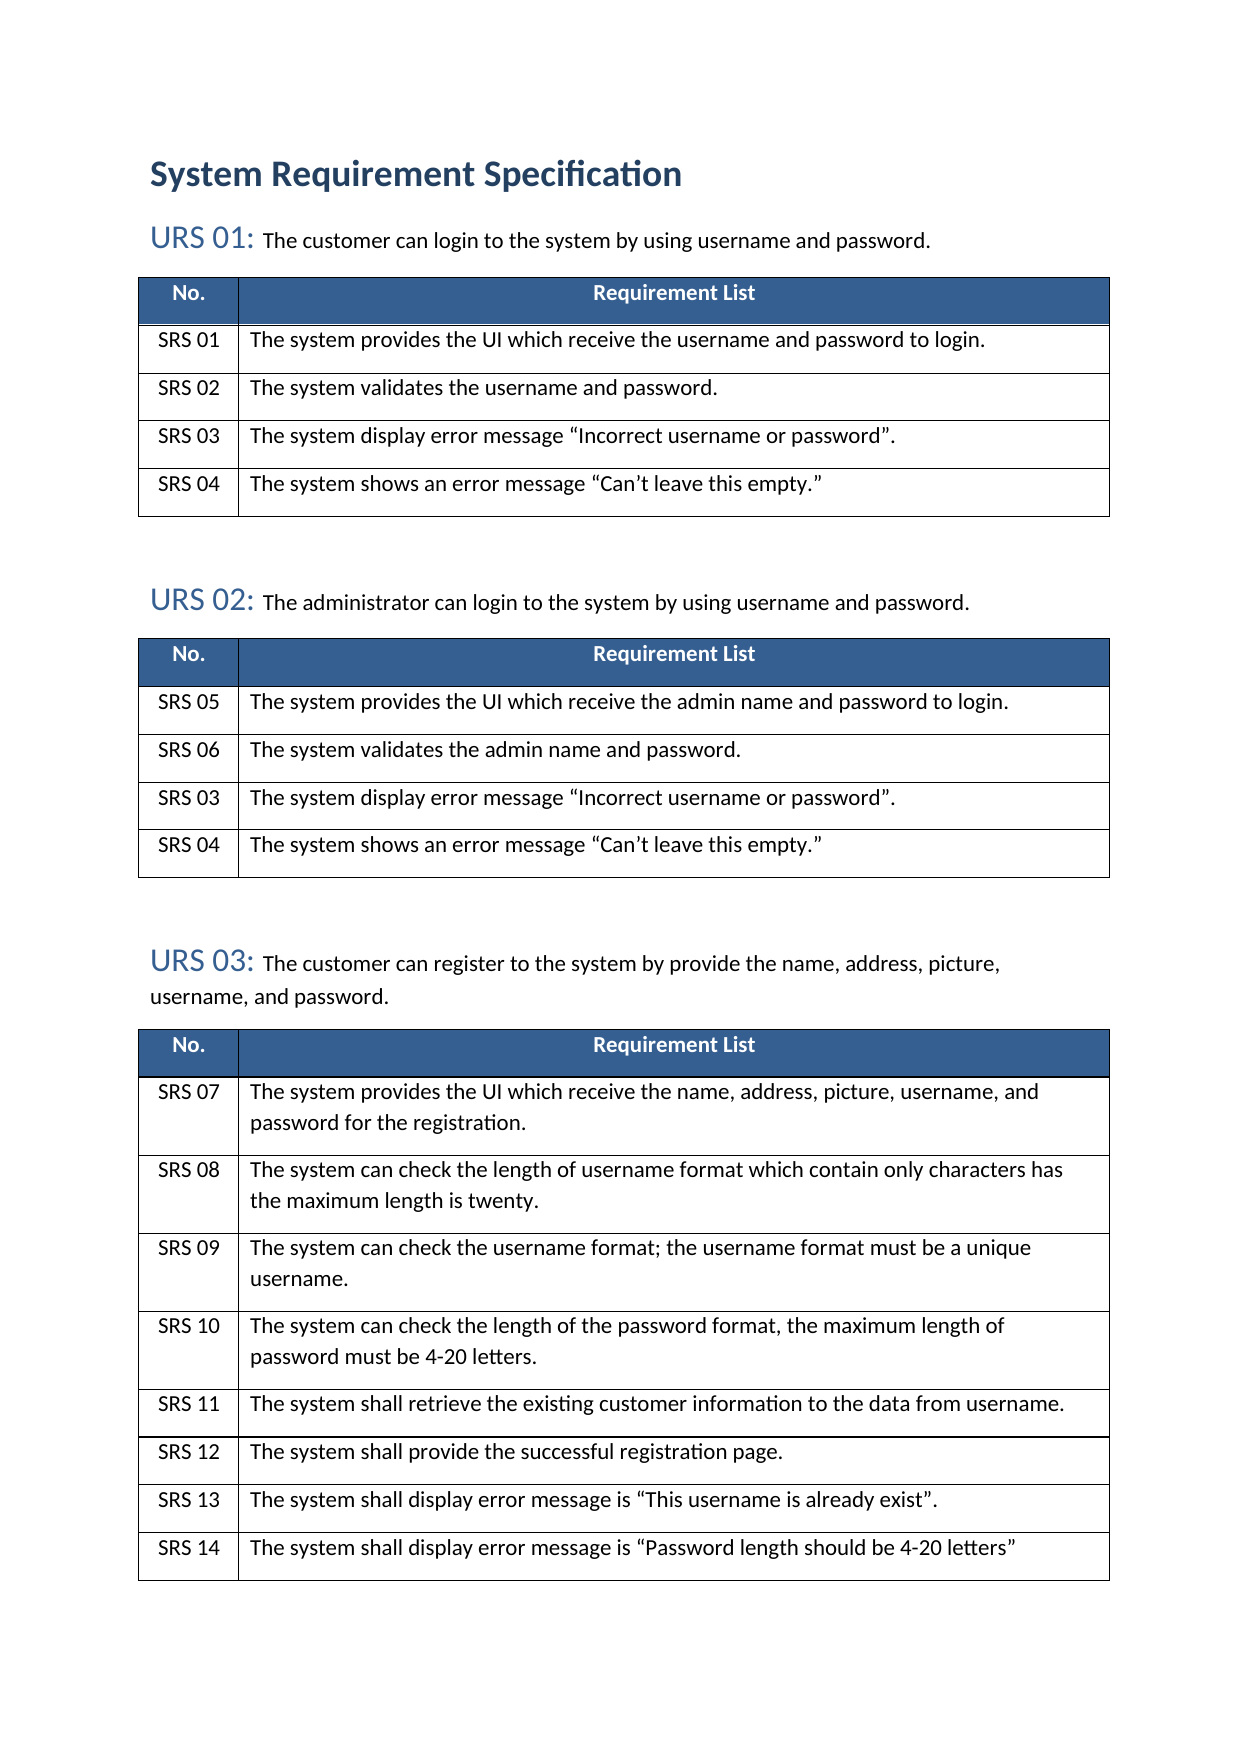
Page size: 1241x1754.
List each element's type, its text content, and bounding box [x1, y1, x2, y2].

table_cell The system validates the username and password. [239, 374, 1109, 420]
table_cell SRS 06 [139, 735, 238, 782]
table_cell The system validates the admin name and password. [239, 735, 1109, 782]
table_cell SRS 04 [139, 469, 238, 516]
table_cell The system can check the username format; the username format must be a unique username. [239, 1234, 1109, 1311]
table_cell The system display error message “Incorrect username or password”. [239, 421, 1109, 468]
table_header Requirement List [239, 278, 1109, 324]
table_cell SRS 09 [139, 1234, 238, 1311]
text URS 03: The customer can register to the system by provide the name, address, picture, username, and password. [150, 939, 1090, 1010]
table_cell The system can check the length of the password format, the maximum length of password must be 4-20 letters. [239, 1312, 1109, 1388]
table_cell The system provides the UI which receive the name, address, picture, username, and password for the registration. [239, 1078, 1109, 1154]
table_cell SRS 13 [139, 1485, 238, 1532]
text System Requirement Specification [150, 150, 1090, 196]
text URS 01: The customer can login to the system by using username and password. [150, 216, 1090, 257]
table_cell The system shall retrieve the existing customer information to the data from username. [239, 1390, 1109, 1436]
table_cell The system shows an error message “Can’t leave this empty.” [239, 830, 1109, 877]
table_header No. [139, 278, 238, 324]
table_cell SRS 08 [139, 1156, 238, 1232]
table_cell SRS 07 [139, 1078, 238, 1154]
table_cell The system provides the UI which receive the admin name and password to login. [239, 687, 1109, 734]
text URS 02: The administrator can login to the system by using username and password. [150, 577, 1090, 618]
table_cell SRS 05 [139, 687, 238, 734]
table_header Requirement List [239, 1030, 1109, 1076]
table_cell SRS 03 [139, 783, 238, 829]
table_cell The system shows an error message “Can’t leave this empty.” [239, 469, 1109, 516]
table_cell The system display error message “Incorrect username or password”. [239, 783, 1109, 829]
table_header No. [139, 1030, 238, 1076]
table_cell The system can check the length of username format which contain only characters has the maximum length is twenty. [239, 1156, 1109, 1232]
table_cell SRS 10 [139, 1312, 238, 1388]
table_cell SRS 04 [139, 830, 238, 877]
table_cell The system shall display error message is “Password length should be 4-20 letters” [239, 1533, 1109, 1580]
table_cell SRS 03 [139, 421, 238, 468]
table_cell SRS 01 [139, 326, 238, 372]
table_cell The system shall provide the successful registration page. [239, 1438, 1109, 1484]
table_cell SRS 02 [139, 374, 238, 420]
table_cell The system shall display error message is “This username is already exist”. [239, 1485, 1109, 1532]
table_cell SRS 12 [139, 1438, 238, 1484]
table_header Requirement List [239, 639, 1109, 686]
table_cell SRS 11 [139, 1390, 238, 1436]
table_cell SRS 14 [139, 1533, 238, 1580]
table_header No. [139, 639, 238, 686]
table_cell The system provides the UI which receive the username and password to login. [239, 326, 1109, 372]
